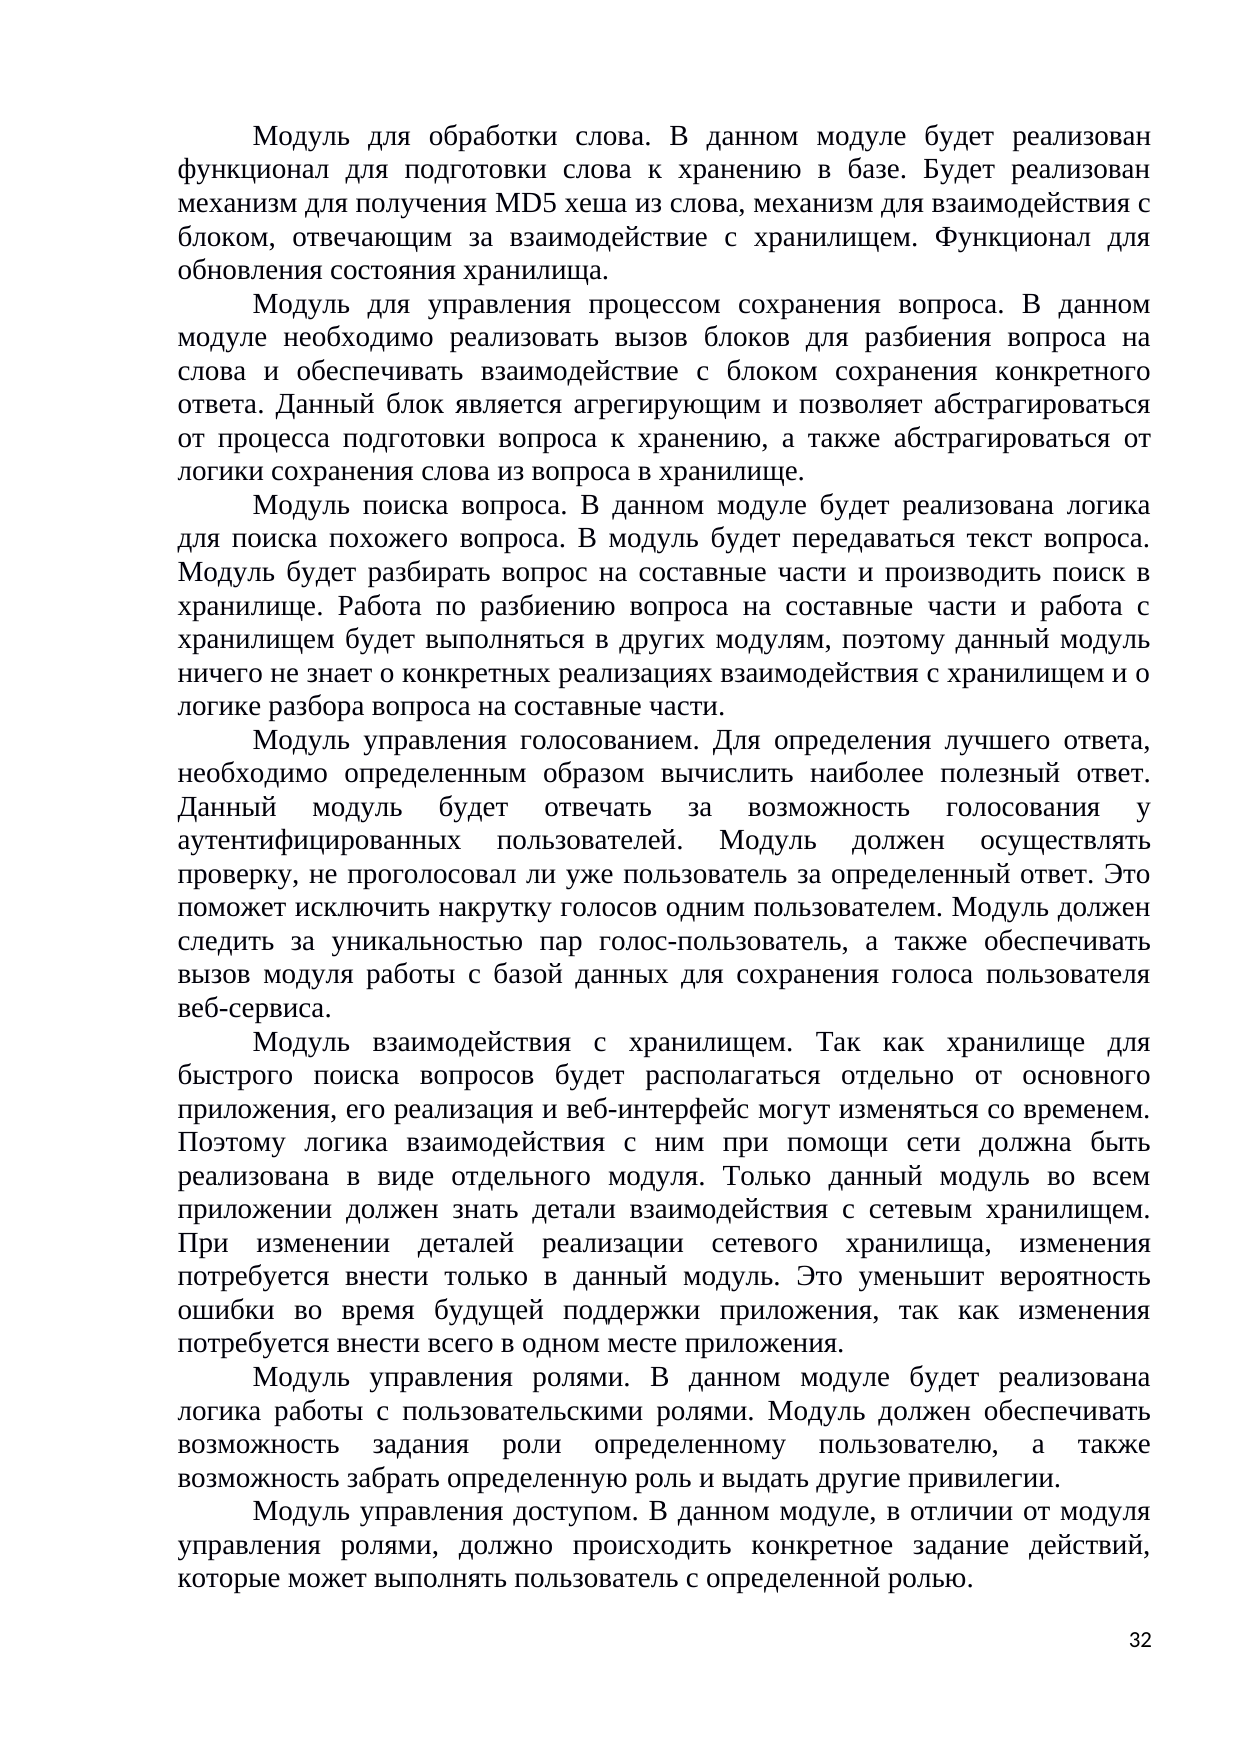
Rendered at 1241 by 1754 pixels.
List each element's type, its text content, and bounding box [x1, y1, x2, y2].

text Модуль управления голосованием. Для определения лучшего ответа, необходимо определенным образом вычислить наиболее полезный ответ. Данный модуль будет отвечать за возможность голосования у аутентифицированных пользователей. Модуль должен осуществлять проверку, не проголосовал ли уже пользователь за определенный ответ. Это поможет исключить накрутку голосов одним пользователем. Модуль должен следить за уникальностью пар голос-пользователь, а также обеспечивать вызов модуля работы с базой данных для сохранения голоса пользователя веб-сервиса. [177, 722, 1152, 1024]
text Модуль управления доступом. В данном модуле, в отличии от модуля управления ролями, должно происходить конкретное задание действий, которые может выполнять пользователь с определенной ролью. [177, 1493, 1152, 1594]
text Модуль для управления процессом сохранения вопроса. В данном модуле необходимо реализовать вызов блоков для разбиения вопроса на слова и обеспечивать взаимодействие с блоком сохранения конкретного ответа. Данный блок является агрегирующим и позволяет абстрагироваться от процесса подготовки вопроса к хранению, а также абстрагироваться от логики сохранения слова из вопроса в хранилище. [177, 286, 1152, 487]
text Модуль взаимодействия с хранилищем. Так как хранилище для быстрого поиска вопросов будет располагаться отдельно от основного приложения, его реализация и веб-интерфейс могут изменяться со временем. Поэтому логика взаимодействия с ним при помощи сети должна быть реализована в виде отдельного модуля. Только данный модуль во всем приложении должен знать детали взаимодействия с сетевым хранилищем. При изменении деталей реализации сетевого хранилища, изменения потребуется внести только в данный модуль. Это уменьшит вероятность ошибки во время будущей поддержки приложения, так как изменения потребуется внести всего в одном месте приложения. [177, 1024, 1152, 1359]
text Модуль для обработки слова. В данном модуле будет реализован функционал для подготовки слова к хранению в базе. Будет реализован механизм для получения MD5 хеша из слова, механизм для взаимодействия с блоком, отвечающим за взаимодействие с хранилищем. Функционал для обновления состояния хранилища. [177, 118, 1152, 286]
text Модуль управления ролями. В данном модуле будет реализована логика работы с пользовательскими ролями. Модуль должен обеспечивать возможность задания роли определенному пользователю, а также возможность забрать определенную роль и выдать другие привилегии. [177, 1359, 1152, 1493]
text Модуль поиска вопроса. В данном модуле будет реализована логика для поиска похожего вопроса. В модуль будет передаваться текст вопроса. Модуль будет разбирать вопрос на составные части и производить поиск в хранилище. Работа по разбиению вопроса на составные части и работа с хранилищем будет выполняться в других модулям, поэтому данный модуль ничего не знает о конкретных реализациях взаимодействия с хранилищем и о логике разбора вопроса на составные части. [177, 487, 1152, 722]
